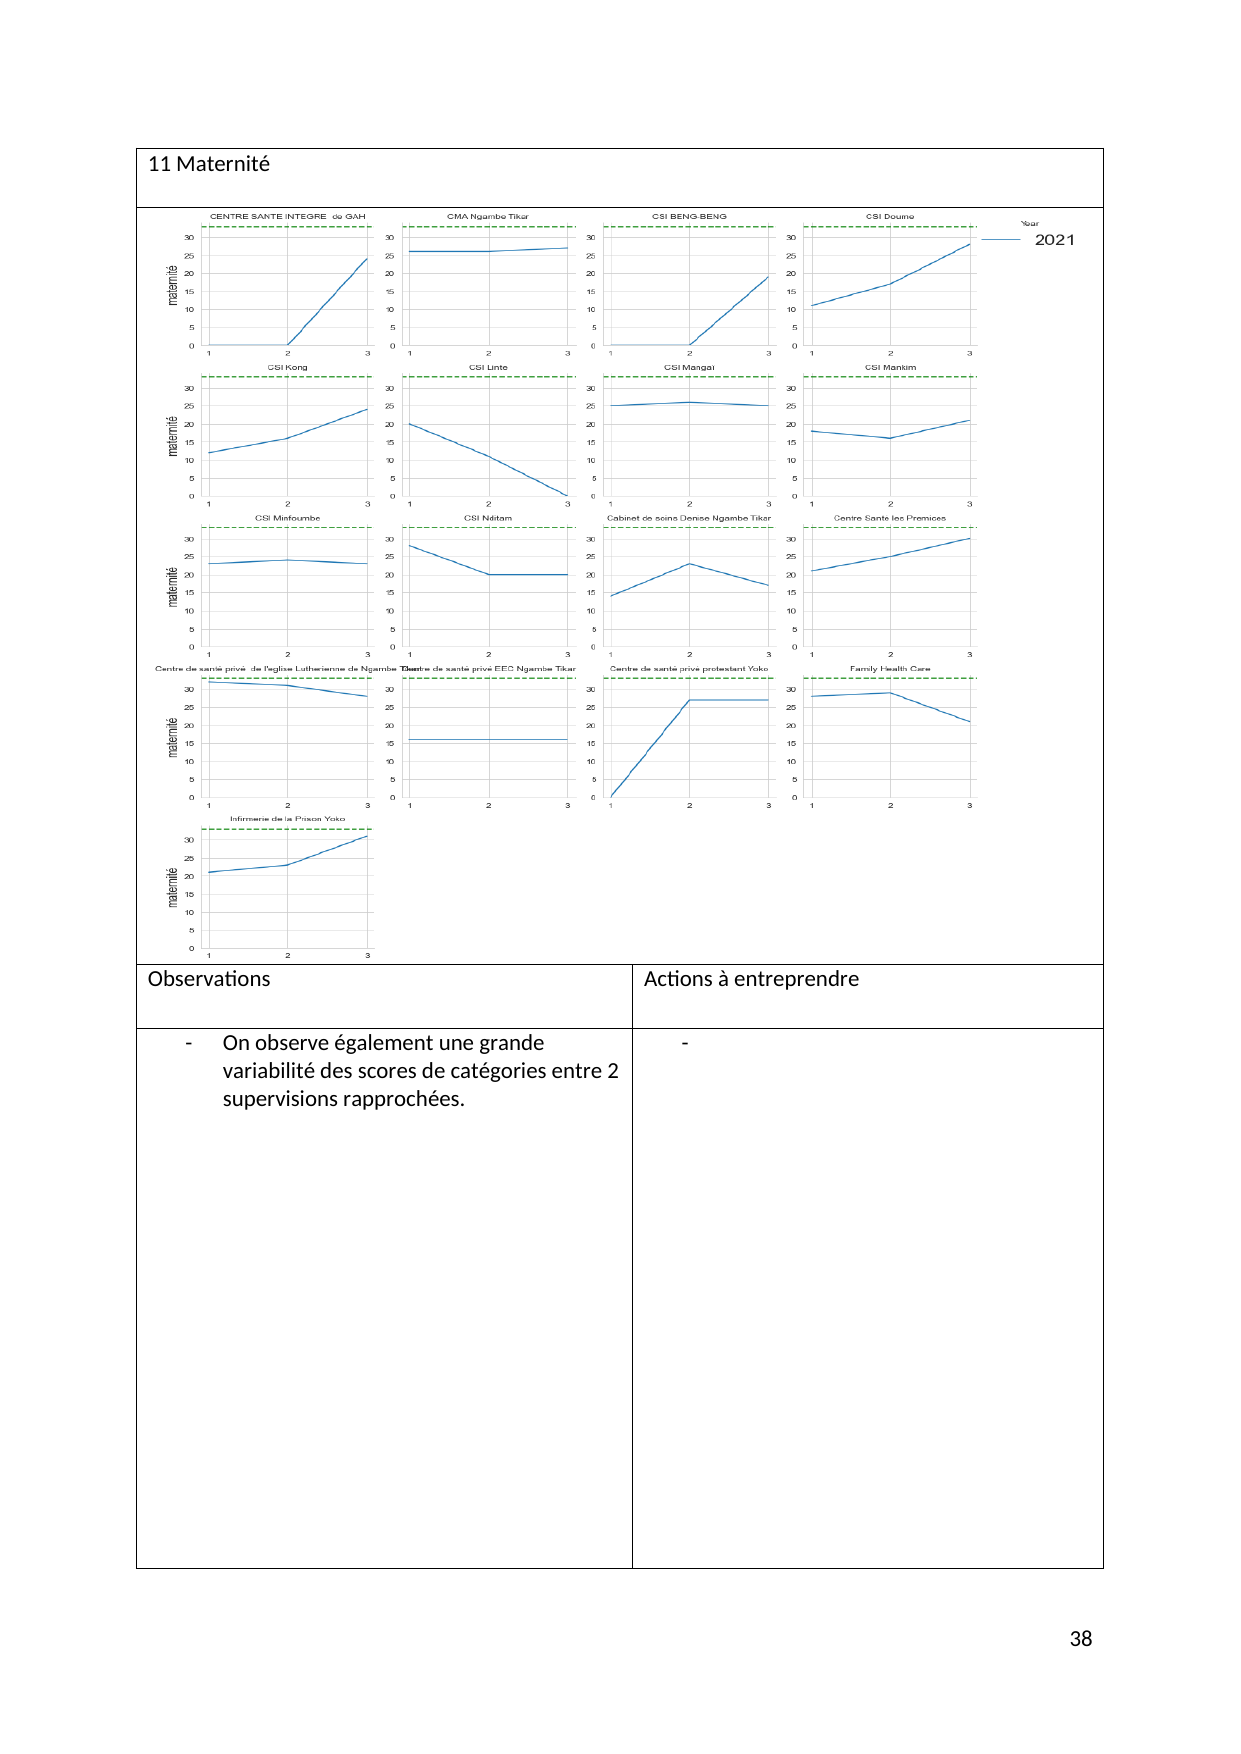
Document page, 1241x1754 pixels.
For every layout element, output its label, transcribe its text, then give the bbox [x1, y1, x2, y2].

picture [148, 208, 1093, 964]
table_cell [633, 1029, 1103, 1568]
table_cell On observe également une grande variabilité des scores de catégories entre 2 supervisions rapprochées. [137, 1029, 632, 1568]
table_cell Observations [137, 965, 632, 1027]
table_cell Actions à entreprendre [633, 965, 1103, 1027]
table_cell [1093, 208, 1103, 963]
table_header 11 Maternité [137, 149, 1103, 207]
table_cell [137, 208, 148, 963]
